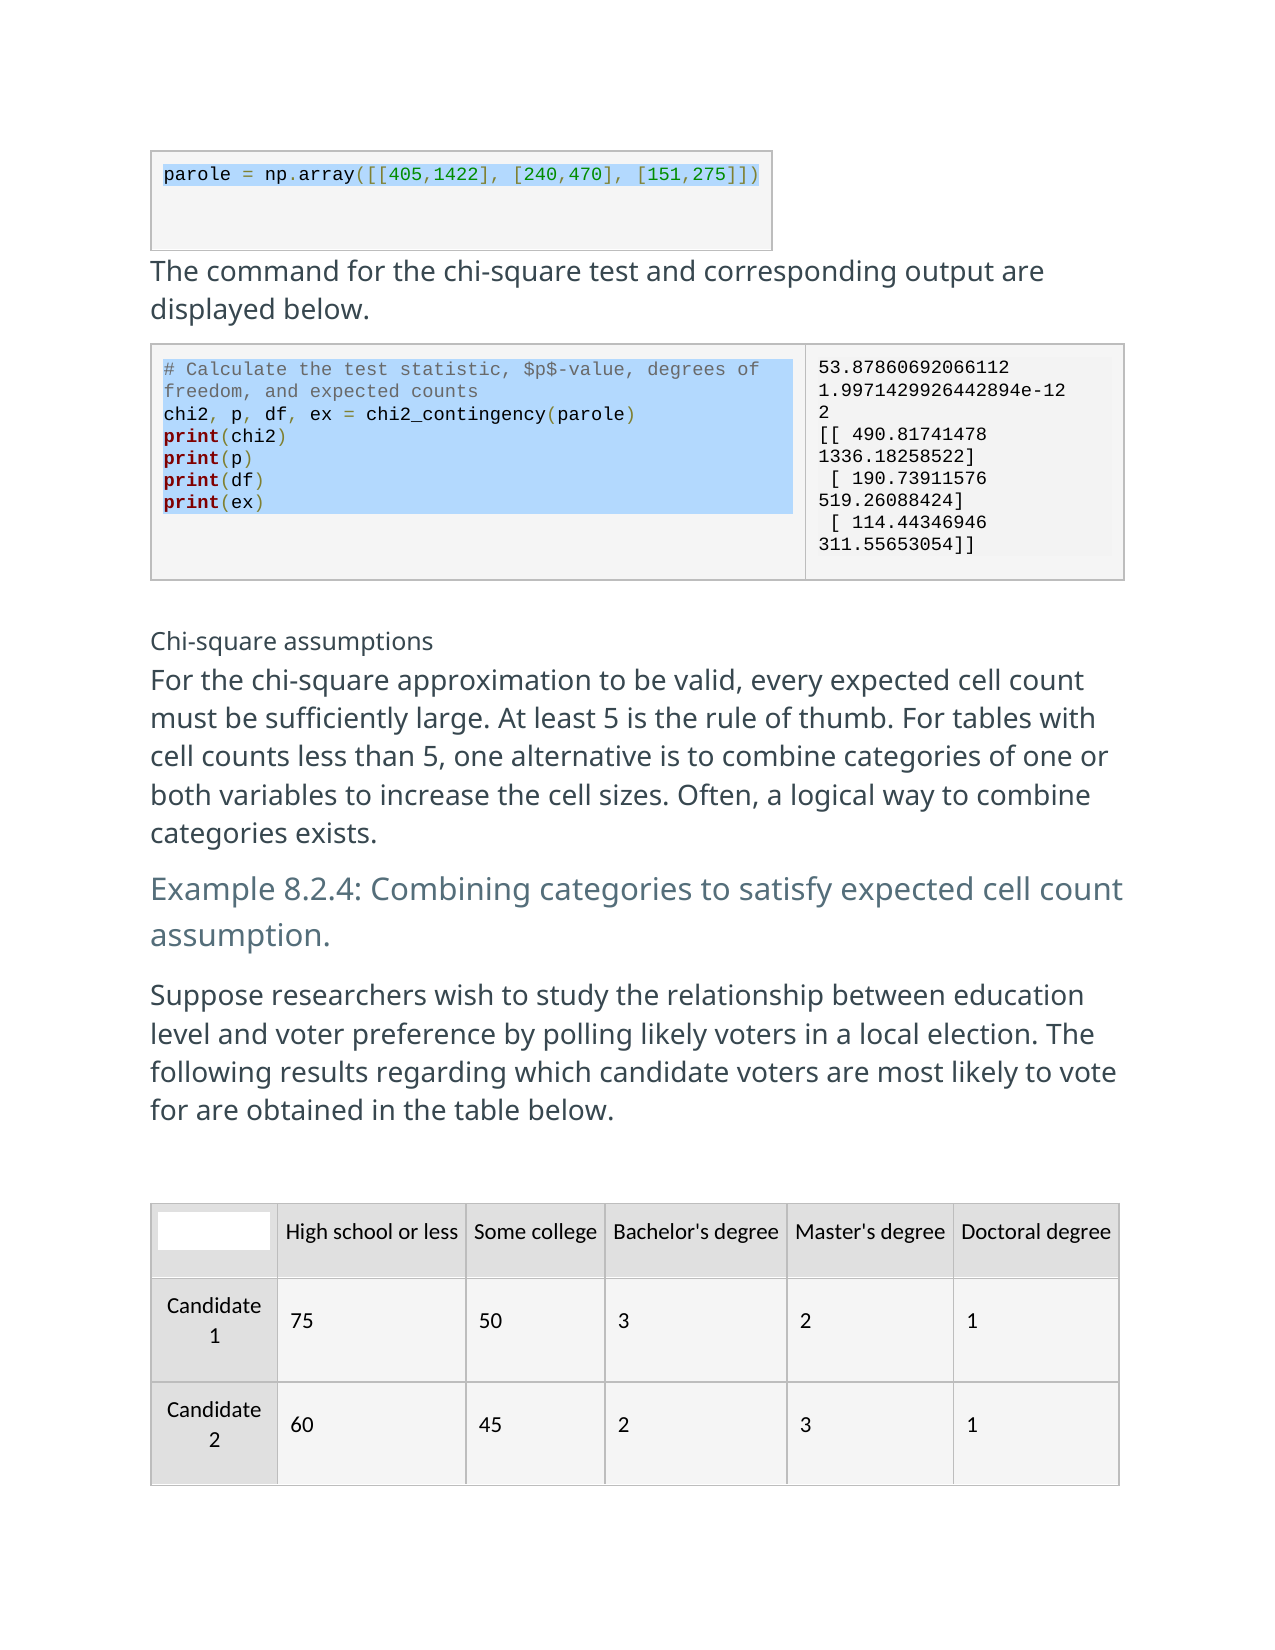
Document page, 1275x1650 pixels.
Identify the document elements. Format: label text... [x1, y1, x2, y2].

table_cell Candidate 2 [152, 1383, 277, 1484]
table_cell 3 [788, 1383, 953, 1484]
table_cell 2 [606, 1383, 786, 1484]
text For the chi-square approximation to be valid, every expected cell count must be sufficiently large. At least 5 is the rule of thumb. For tables with cell counts less than 5, one alternative is to combine categories of one or both variables to increase the cell sizes. Often, a logical way to combine categories exists. [150, 660, 1125, 852]
table_header Some college [467, 1204, 604, 1277]
table_cell 2 [788, 1279, 953, 1381]
table_header [152, 1204, 277, 1277]
table_cell 60 [278, 1383, 465, 1484]
text The command for the chi-square test and corresponding output are displayed below. [150, 251, 1125, 328]
table_cell 45 [467, 1383, 604, 1484]
text Example 8.2.4: Combining categories to satisfy expected cell count assumption. [150, 867, 1125, 956]
table_cell 50 [467, 1279, 604, 1381]
table_cell 1 [954, 1279, 1118, 1381]
table_cell Candidate 1 [152, 1279, 277, 1381]
table_header Master's degree [788, 1204, 953, 1277]
table_header 53.87860692066112 1.9971429926442894e-12 2 [[ 490.81741478 1336.18258522] [ 190.73911576 519.26088424] [ 114.44346946 311.55653054]] [806, 345, 1123, 579]
table_header High school or less [278, 1204, 465, 1277]
table_cell 3 [606, 1279, 786, 1381]
table_cell 75 [278, 1279, 465, 1381]
subtitle Chi-square assumptions [150, 623, 1125, 657]
table_header # Calculate the test statistic, $p$-value, degrees of freedom, and expected counts chi2, p, df, ex = chi2_contingency(parole) print(chi2) print(p) print(df) print(ex) [152, 345, 805, 579]
table_header Doctoral degree [954, 1204, 1118, 1277]
table_header Bachelor's degree [606, 1204, 786, 1277]
table_cell 1 [954, 1383, 1118, 1484]
text Suppose researchers wish to study the relationship between education level and voter preference by polling likely voters in a local election. The following results regarding which candidate voters are most likely to vote for are obtained in the table below. [150, 976, 1125, 1129]
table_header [152, 152, 771, 249]
